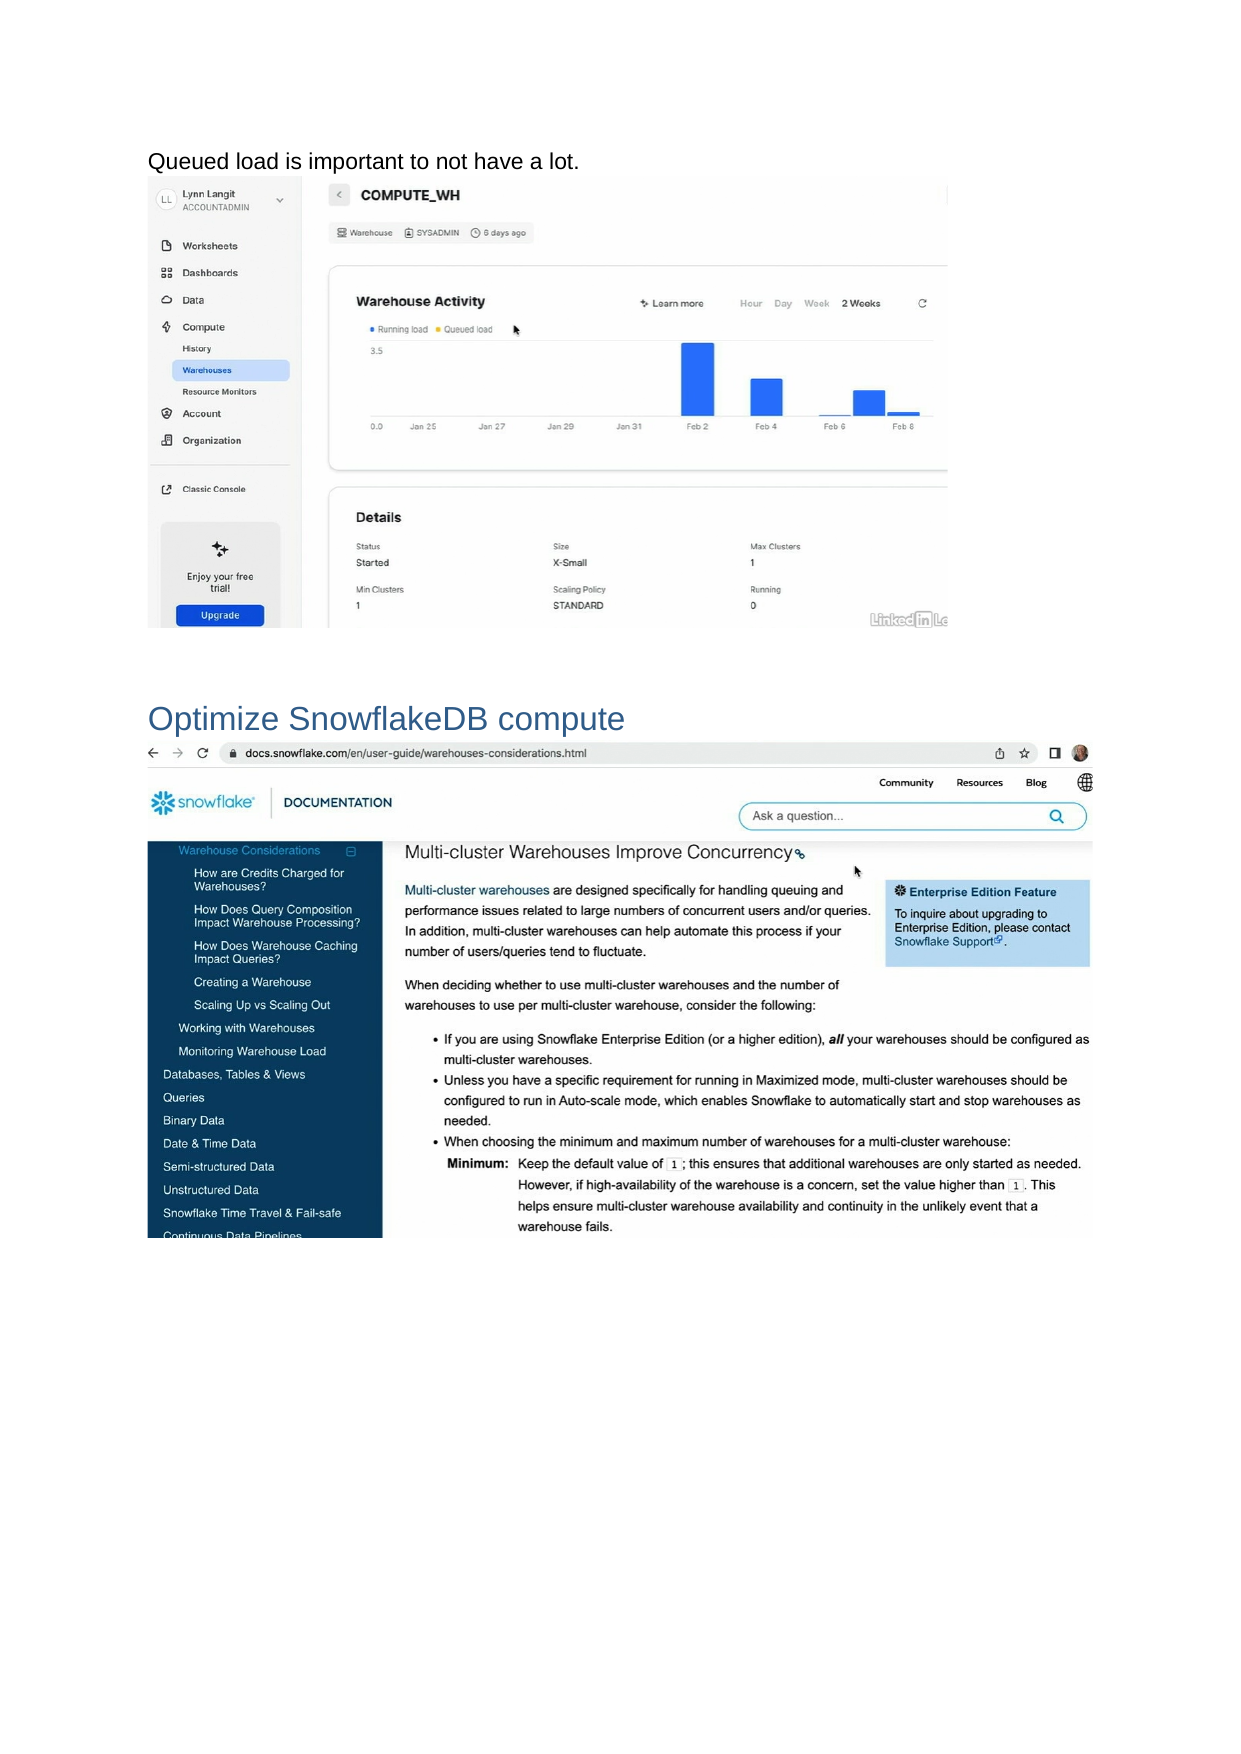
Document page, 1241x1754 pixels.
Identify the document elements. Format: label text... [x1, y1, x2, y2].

subtitle Optimize SnowflakeDB compute [148, 699, 1093, 738]
picture [147, 176, 948, 628]
picture [147, 740, 1093, 1238]
